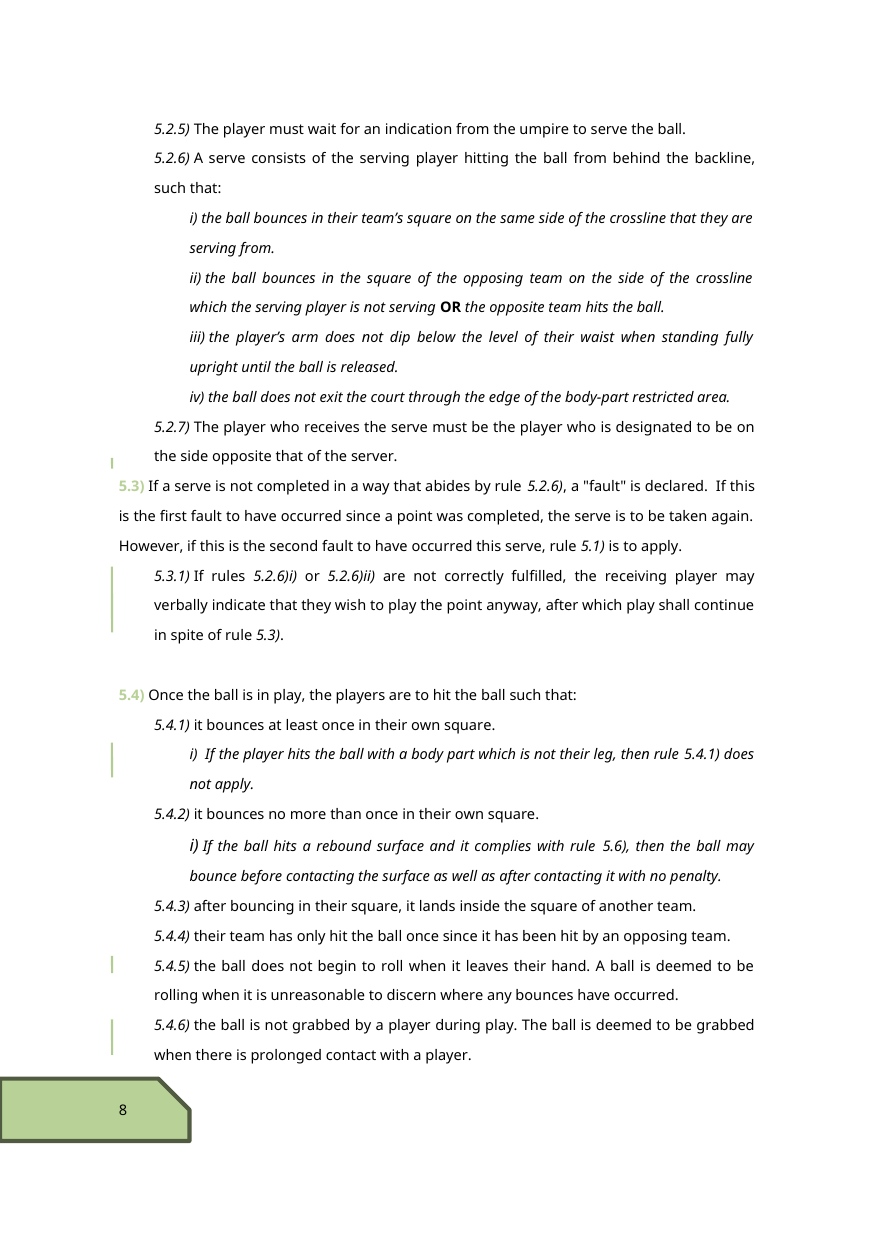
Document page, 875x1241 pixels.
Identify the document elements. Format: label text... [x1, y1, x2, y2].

text A serve consists of the serving player hitting the ball from behind the backline, such that: [154, 148, 756, 198]
text the ball does not exit the court through the edge of the body-part restricted area. [189, 387, 756, 406]
text the ball bounces in their team’s square on the same side of the crossline that they are serving from. [189, 208, 756, 257]
text the ball is not grabbed by a player during play. The ball is deemed to be grabbed when there is prolonged contact with a player. [154, 1015, 756, 1065]
text the ball does not begin to roll when it leaves their hand. A ball is deemed to be rolling when it is unreasonable to discern where any bounces have occurred. [154, 955, 756, 1005]
text the player’s arm does not dip below the level of their waist when standing fully upright until the ball is released. [189, 327, 756, 377]
text If a serve is not completed in a way that abides by rule 5.2.6), a "fault" is declared. If this is the first fault to have occurred since a point was completed, the serve is to be taken again. However, if this is the second fault to have occurred this serve, rule 5.1) is to apply. [118, 476, 756, 555]
text it bounces at least once in their own square. [154, 714, 756, 734]
text The player who receives the serve must be the player who is designated to be on the side opposite that of the server. [154, 416, 756, 466]
text The player must wait for an indication from the umpire to serve the ball. [154, 118, 756, 138]
text their team has only hit the ball once since it has been hit by an opposing team. [154, 926, 756, 946]
text If the player hits the ball with a body part which is not their leg, then rule 5.4.1) does not apply. [189, 744, 756, 794]
text If rules 5.2.6)i) or 5.2.6)ii) are not correctly fulfilled, the receiving player may verbally indicate that they wish to play the point anyway, after which play shall continue in spite of rule 5.3). [154, 565, 756, 645]
text the ball bounces in the square of the opposing team on the side of the crossline which the serving player is not serving OR the opposite team hits the ball. [189, 267, 756, 317]
text Once the ball is in play, the players are to hit the ball such that: [118, 684, 756, 704]
text If the ball hits a rebound surface and it complies with rule 5.6), then the ball may bounce before contacting the surface as well as after contacting it with no penalty. [189, 833, 756, 886]
text it bounces no more than once in their own square. [154, 804, 756, 823]
text after bouncing in their square, it lands inside the square of another team. [154, 896, 756, 916]
